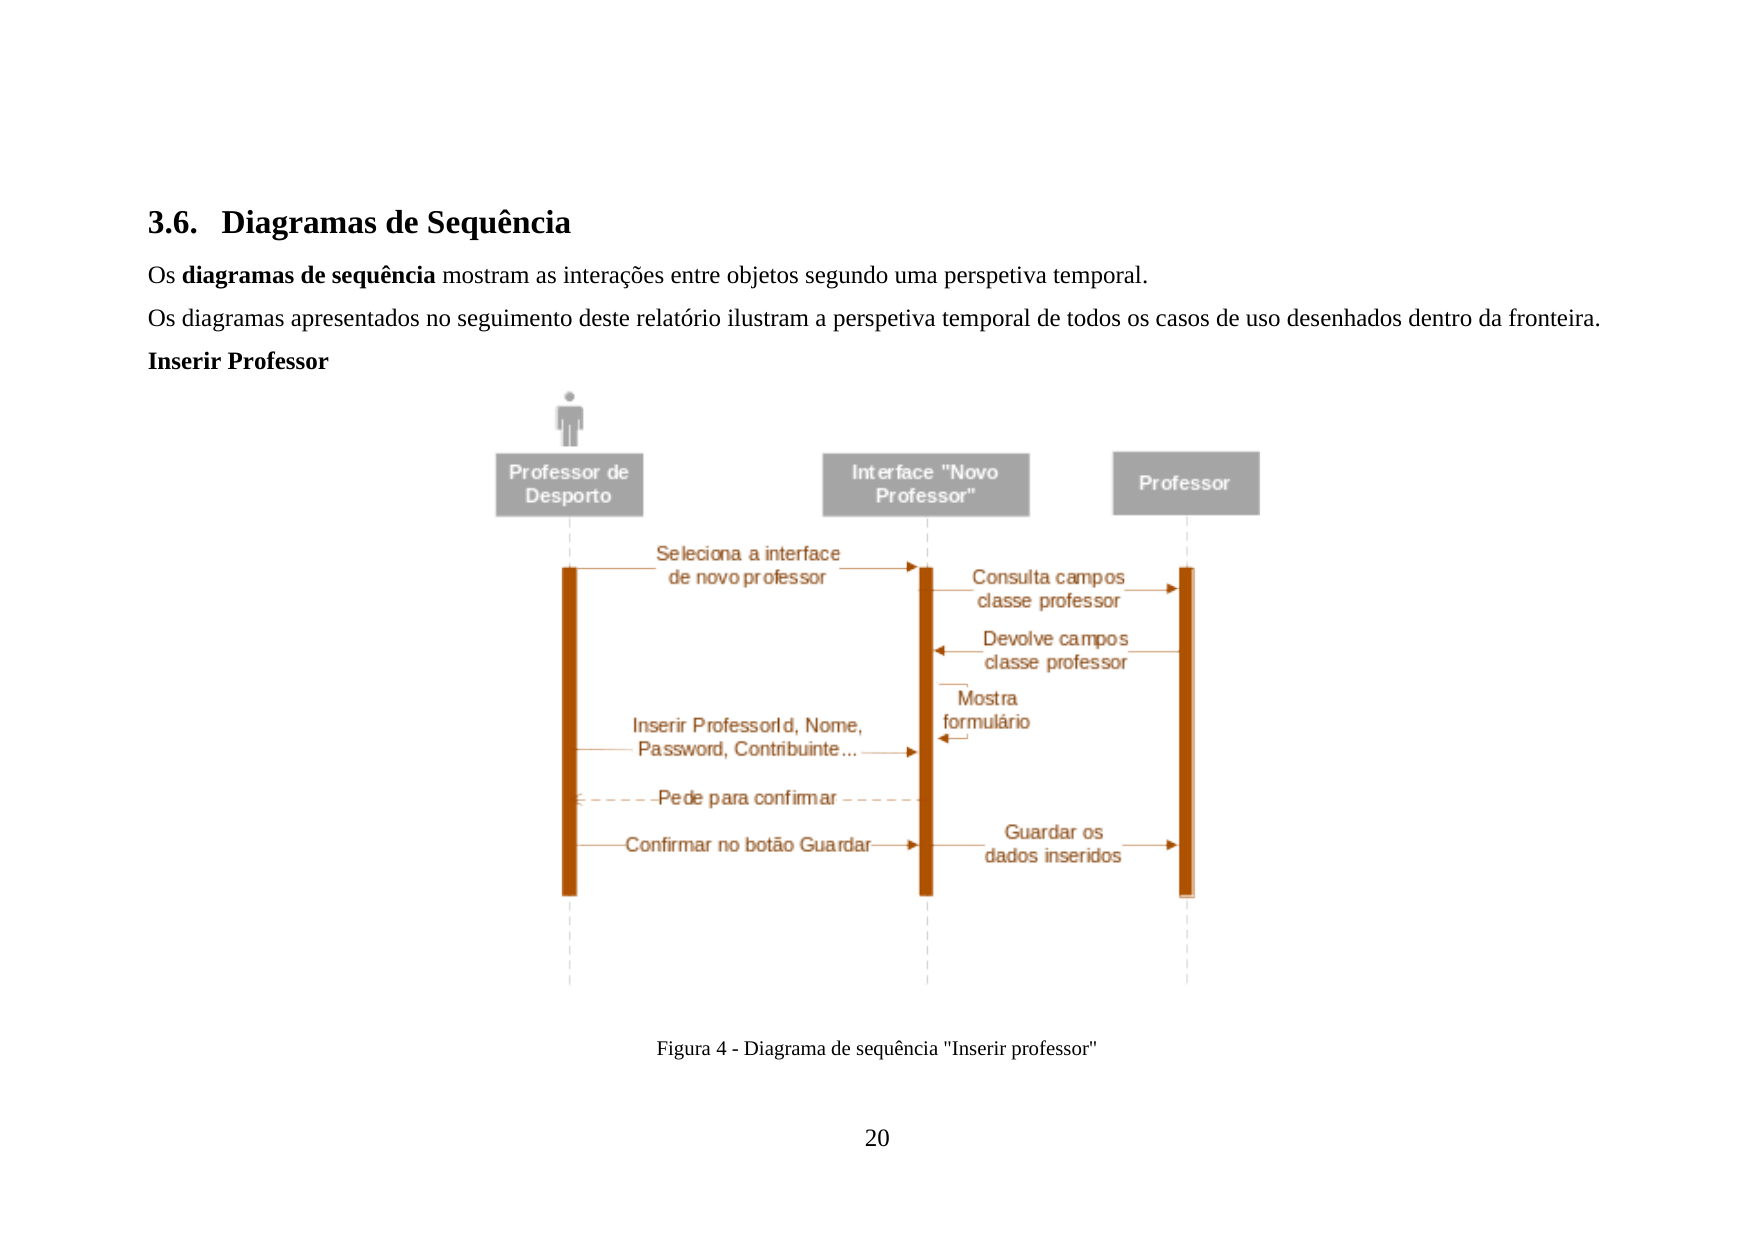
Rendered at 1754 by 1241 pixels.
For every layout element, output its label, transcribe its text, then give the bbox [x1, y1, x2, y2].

text Inserir Professor [148, 346, 1606, 375]
text Os diagramas de sequência mostram as interações entre objetos segundo uma perspetiva temporal. [148, 260, 1606, 288]
text Os diagramas apresentados no seguimento deste relatório ilustram a perspetiva temporal de todos os casos de uso desenhados dentro da fronteira. [148, 303, 1606, 332]
text Figura 4 - Diagrama de sequência "Inserir professor" [148, 1036, 1606, 1060]
subtitle Diagramas de Sequência [148, 202, 1606, 241]
